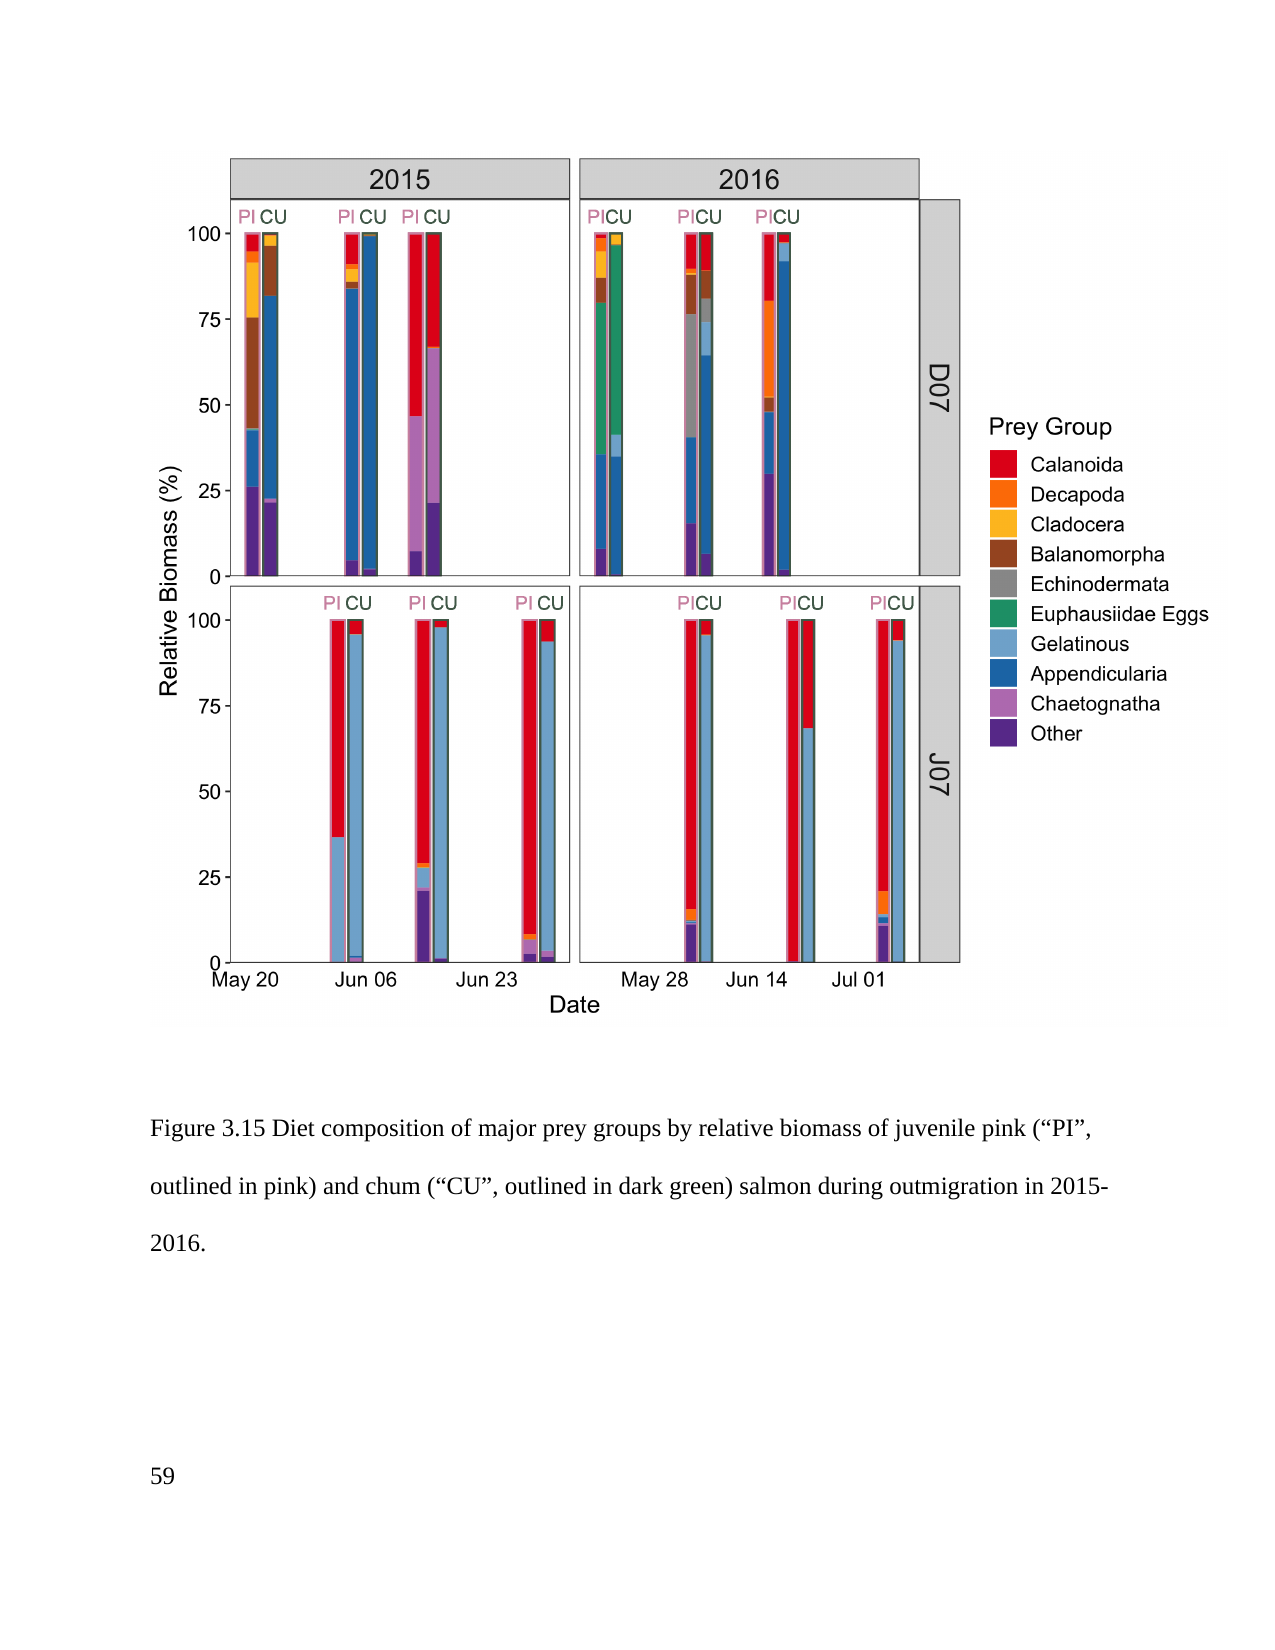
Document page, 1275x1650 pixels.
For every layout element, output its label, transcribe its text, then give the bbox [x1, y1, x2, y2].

picture [150, 150, 1228, 1027]
